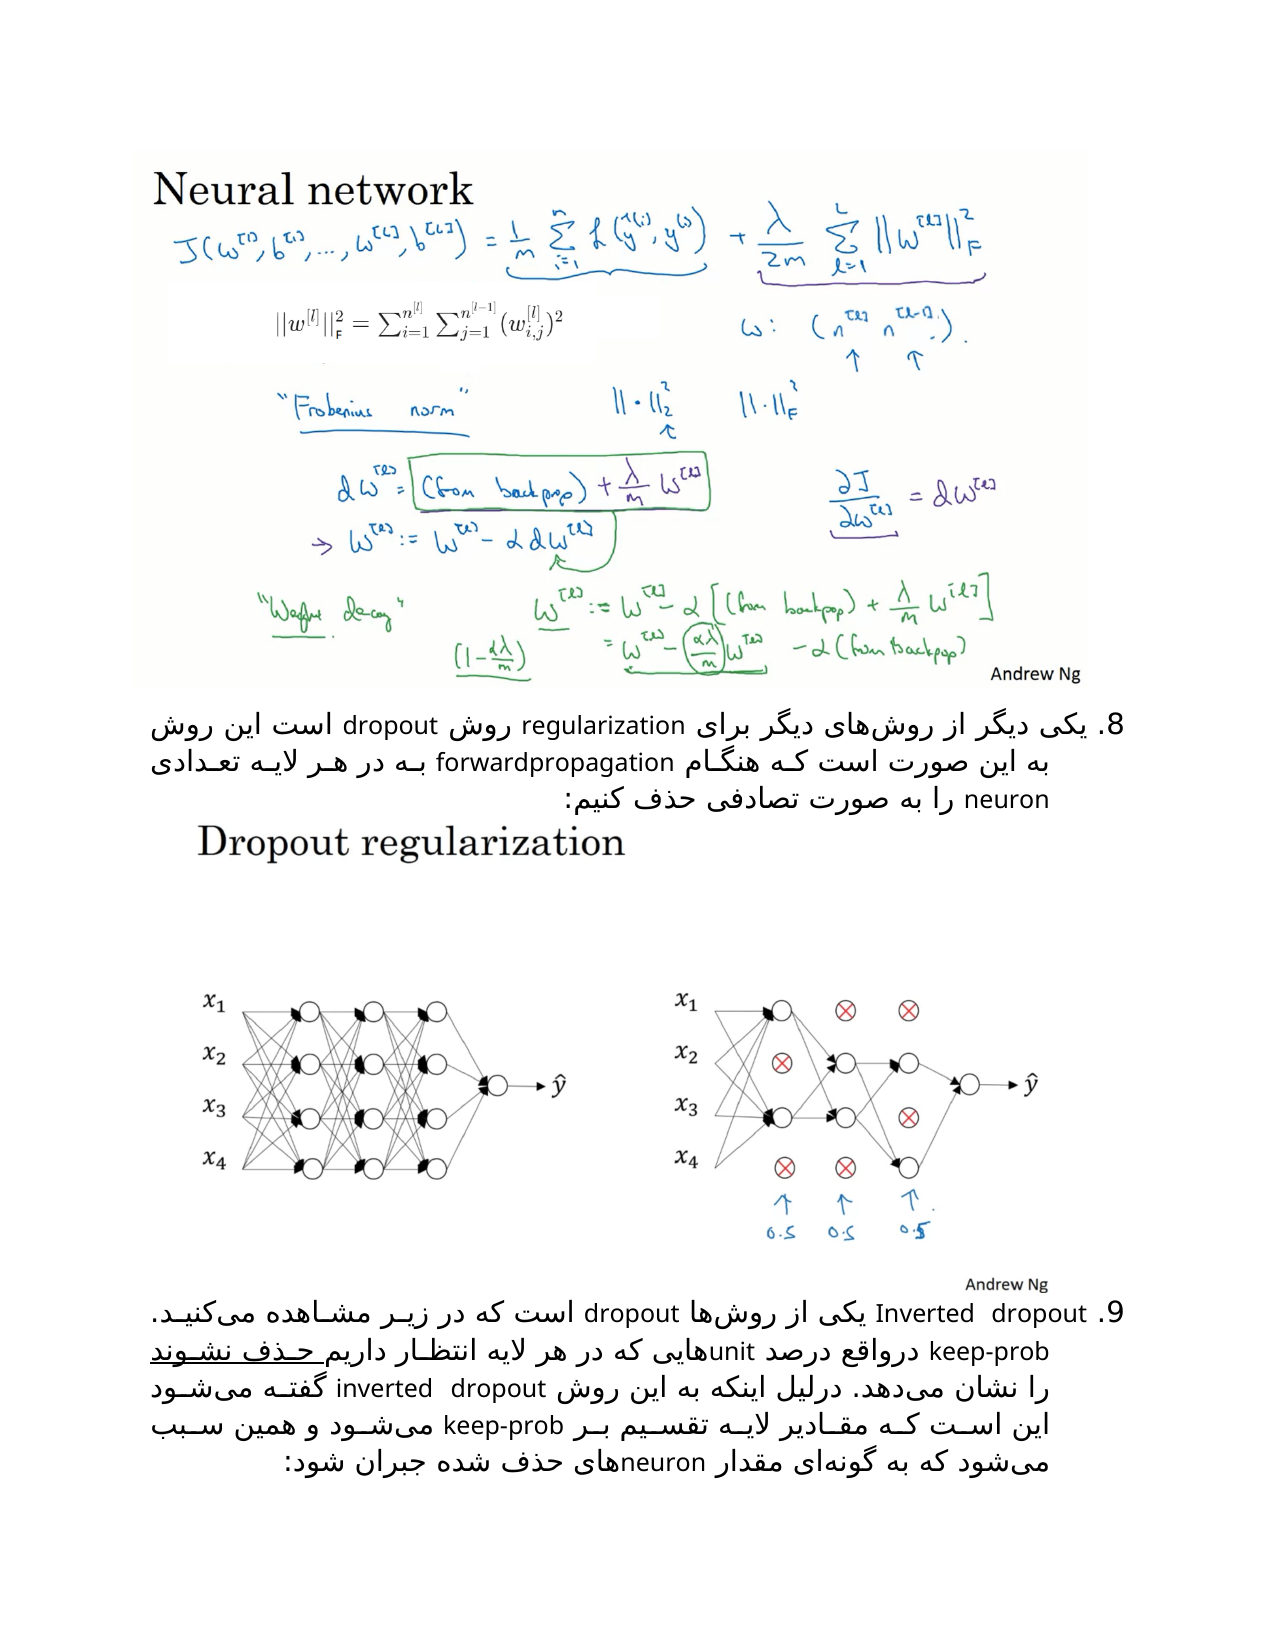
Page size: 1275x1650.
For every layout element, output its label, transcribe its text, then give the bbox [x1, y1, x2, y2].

picture [131, 150, 1088, 688]
picture [190, 818, 1050, 1293]
list یکی دیگر از روش‌های دیگر برای regularization روش dropout است این روش به این صورت است که هنگام forwardpropagation به در هر لایه تعدادی neuron را به صورت تصادفی حذف کنیم: [150, 707, 1087, 816]
list Inverted dropout یکی از روش‌ها dropout است که در زیر مشاهده می‌کنید. keep-prob درواقع درصد unitهایی که در هر لایه انتظار داریم حذف نشوند را نشان می‌دهد. درلیل اینکه به این روش inverted dropout گفته می‌شود این است که مقادیر لایه تقسیم بر keep-prob می‌شود و همین سبب می‌شود که به گونه‌ای مقدار neuronهای حذف شده جبران شود: [150, 1296, 1087, 1478]
